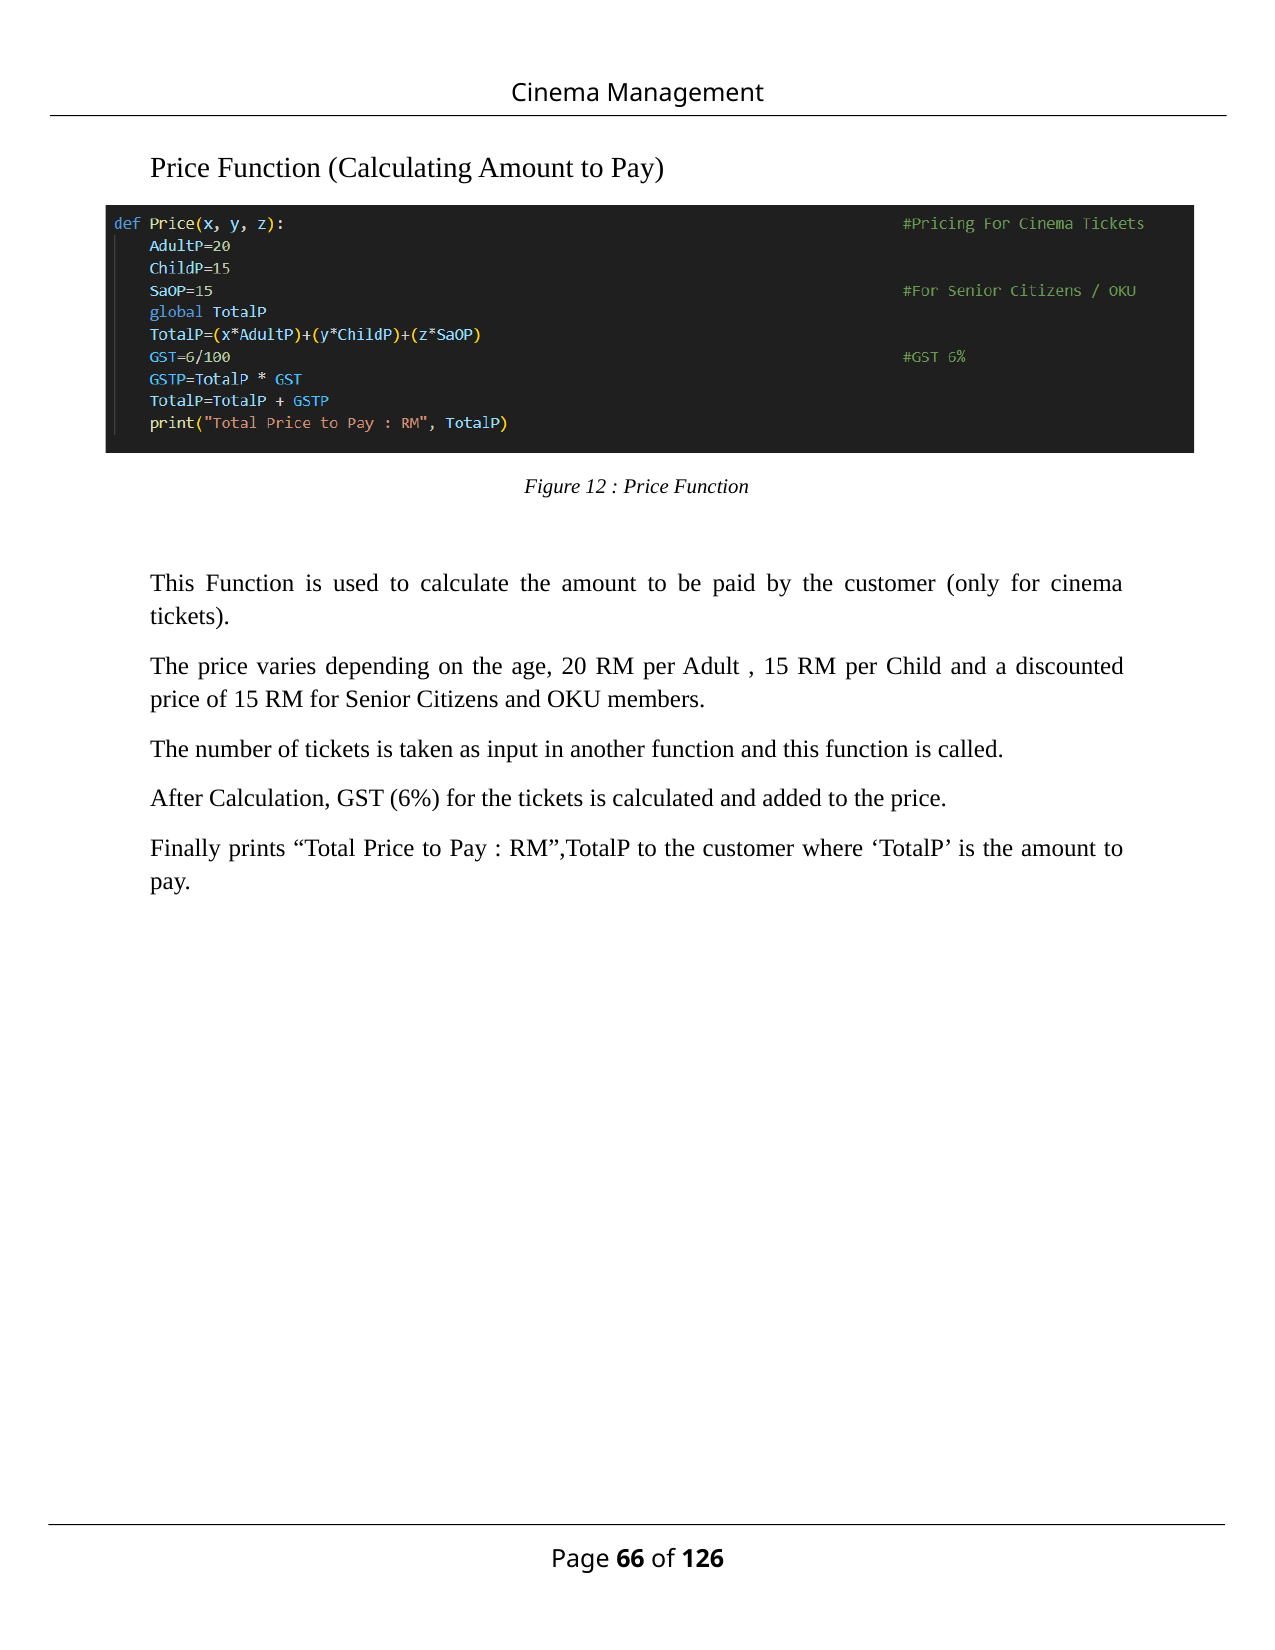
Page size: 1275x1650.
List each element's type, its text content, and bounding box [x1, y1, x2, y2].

text Finally prints “Total Price to Pay : RM”,TotalP to the customer where ‘TotalP’ is the amount to pay. [150, 833, 1125, 895]
text Price Function (Calculating Amount to Pay) [150, 150, 1125, 183]
text Figure 12 : Price Function [150, 474, 1125, 498]
text The number of tickets is taken as input in another function and this function is called. [150, 734, 1125, 763]
text After Calculation, GST (6%) for the tickets is calculated and added to the price. [150, 783, 1125, 812]
text This Function is used to calculate the amount to be paid by the customer (only for cinema tickets). [150, 568, 1125, 630]
picture [105, 205, 1195, 453]
text The price varies depending on the age, 20 RM per Adult , 15 RM per Child and a discounted price of 15 RM for Senior Citizens and OKU members. [150, 651, 1125, 713]
